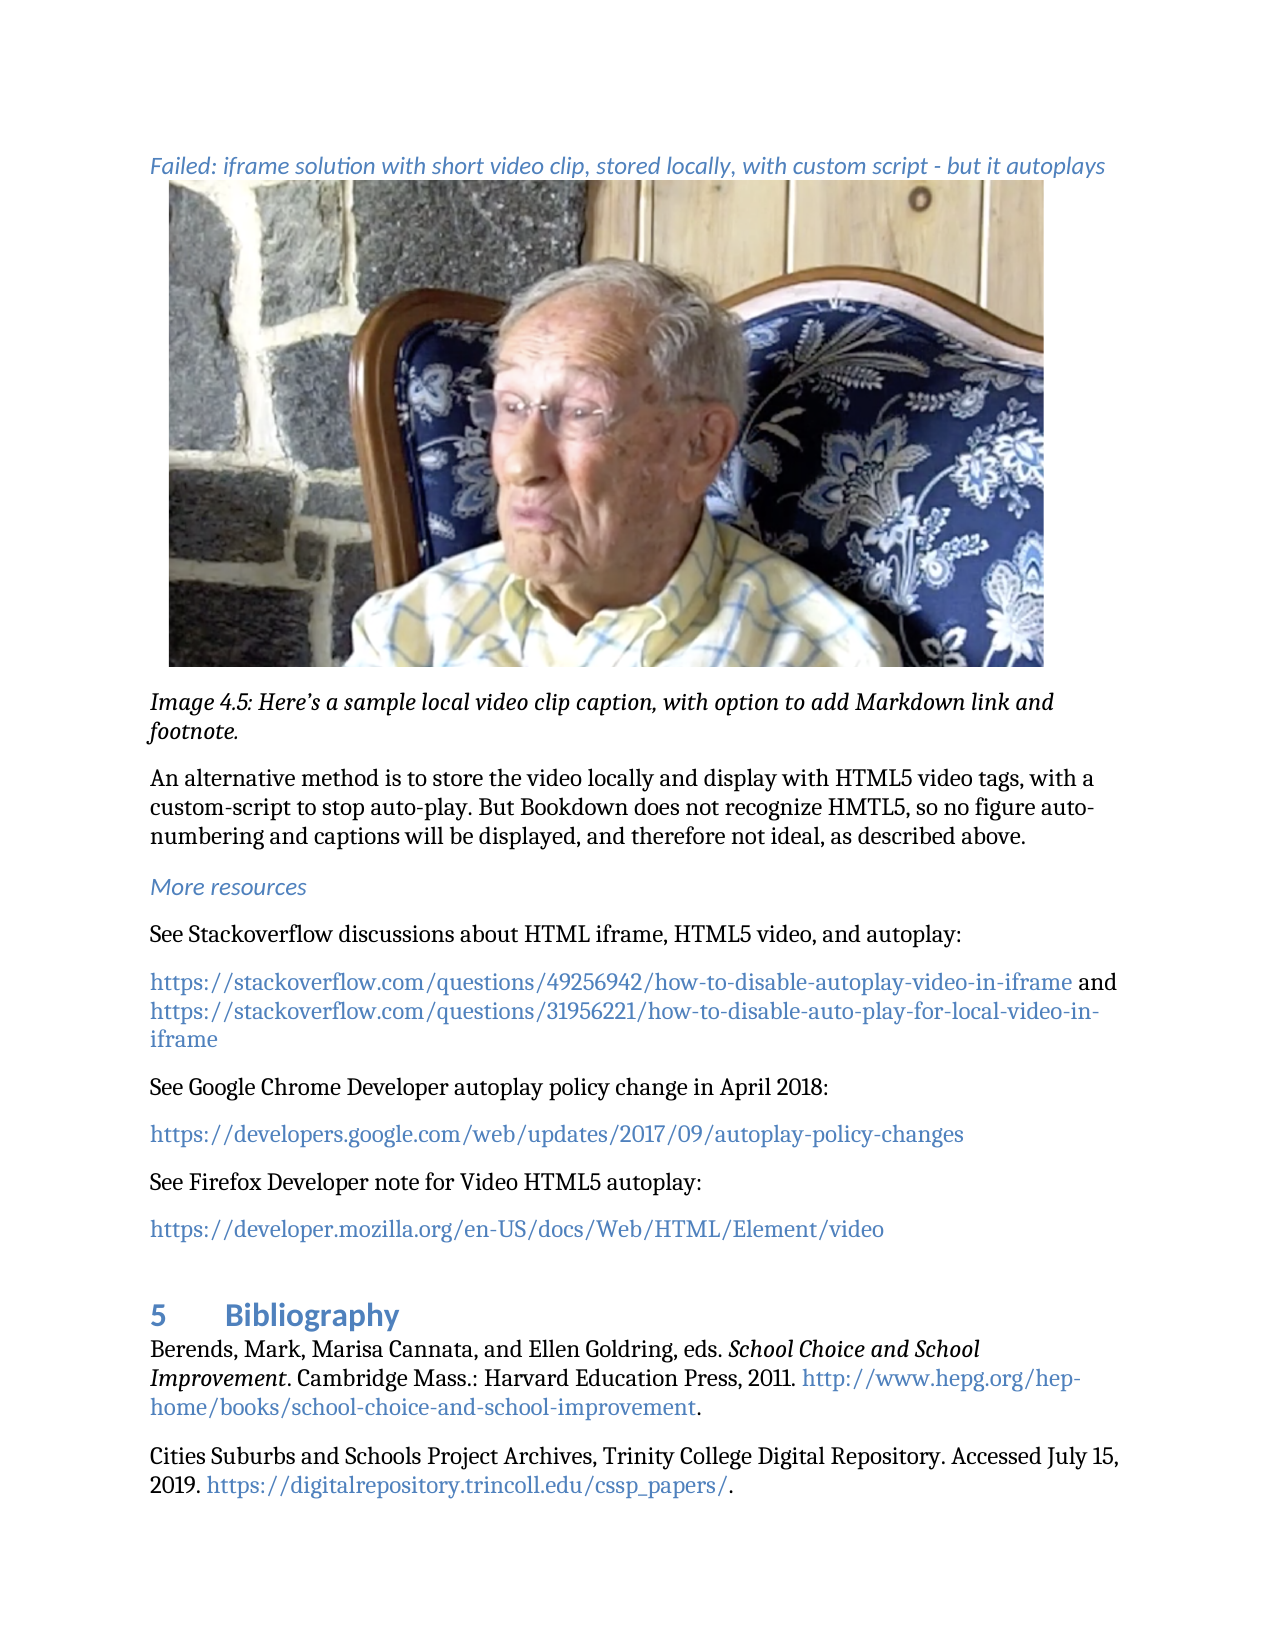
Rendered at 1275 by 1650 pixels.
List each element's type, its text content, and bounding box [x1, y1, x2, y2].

text Image 4.5: Here’s a sample local video clip caption, with option to add Markdown link and footnote. [150, 688, 1125, 745]
text https://developers.google.com/web/updates/2017/09/autoplay-policy-changes [150, 1120, 1125, 1149]
text https://developer.mozilla.org/en-US/docs/Web/HTML/Element/video [150, 1215, 1125, 1244]
subtitle Failed: iframe solution with short video clip, stored locally, with custom script - but it autoplays [150, 150, 1125, 181]
text An alternative method is to store the video locally and display with HTML5 video tags, with a custom-script to stop auto-play. But Bookdown does not recognize HMTL5, so no figure auto-numbering and captions will be displayed, and therefore not ideal, as described above. [150, 764, 1125, 850]
text https://stackoverflow.com/questions/49256942/how-to-disable-autoplay-video-in-iframe and https://stackoverflow.com/questions/31956221/how-to-disable-auto-play-for-local-video-in-iframe [150, 968, 1125, 1054]
subtitle More resources [150, 871, 1125, 902]
text See Google Chrome Developer autoplay policy change in April 2018: [150, 1073, 1125, 1102]
text Berends, Mark, Marisa Cannata, and Ellen Goldring, eds. School Choice and School Improvement. Cambridge Mass.: Harvard Education Press, 2011. http://www.hepg.org/hep-home/books/school-choice-and-school-improvement. [150, 1335, 1125, 1421]
text See Stackoverflow discussions about HTML iframe, HTML5 video, and autoplay: [150, 920, 1125, 949]
picture [168, 180, 1044, 667]
subtitle 5 Bibliography [150, 1294, 1125, 1335]
text See Firefox Developer note for Video HTML5 autoplay: [150, 1168, 1125, 1197]
text Cities Suburbs and Schools Project Archives, Trinity College Digital Repository. Accessed July 15, 2019. https://digitalrepository.trincoll.edu/cssp_papers/. [150, 1442, 1125, 1499]
